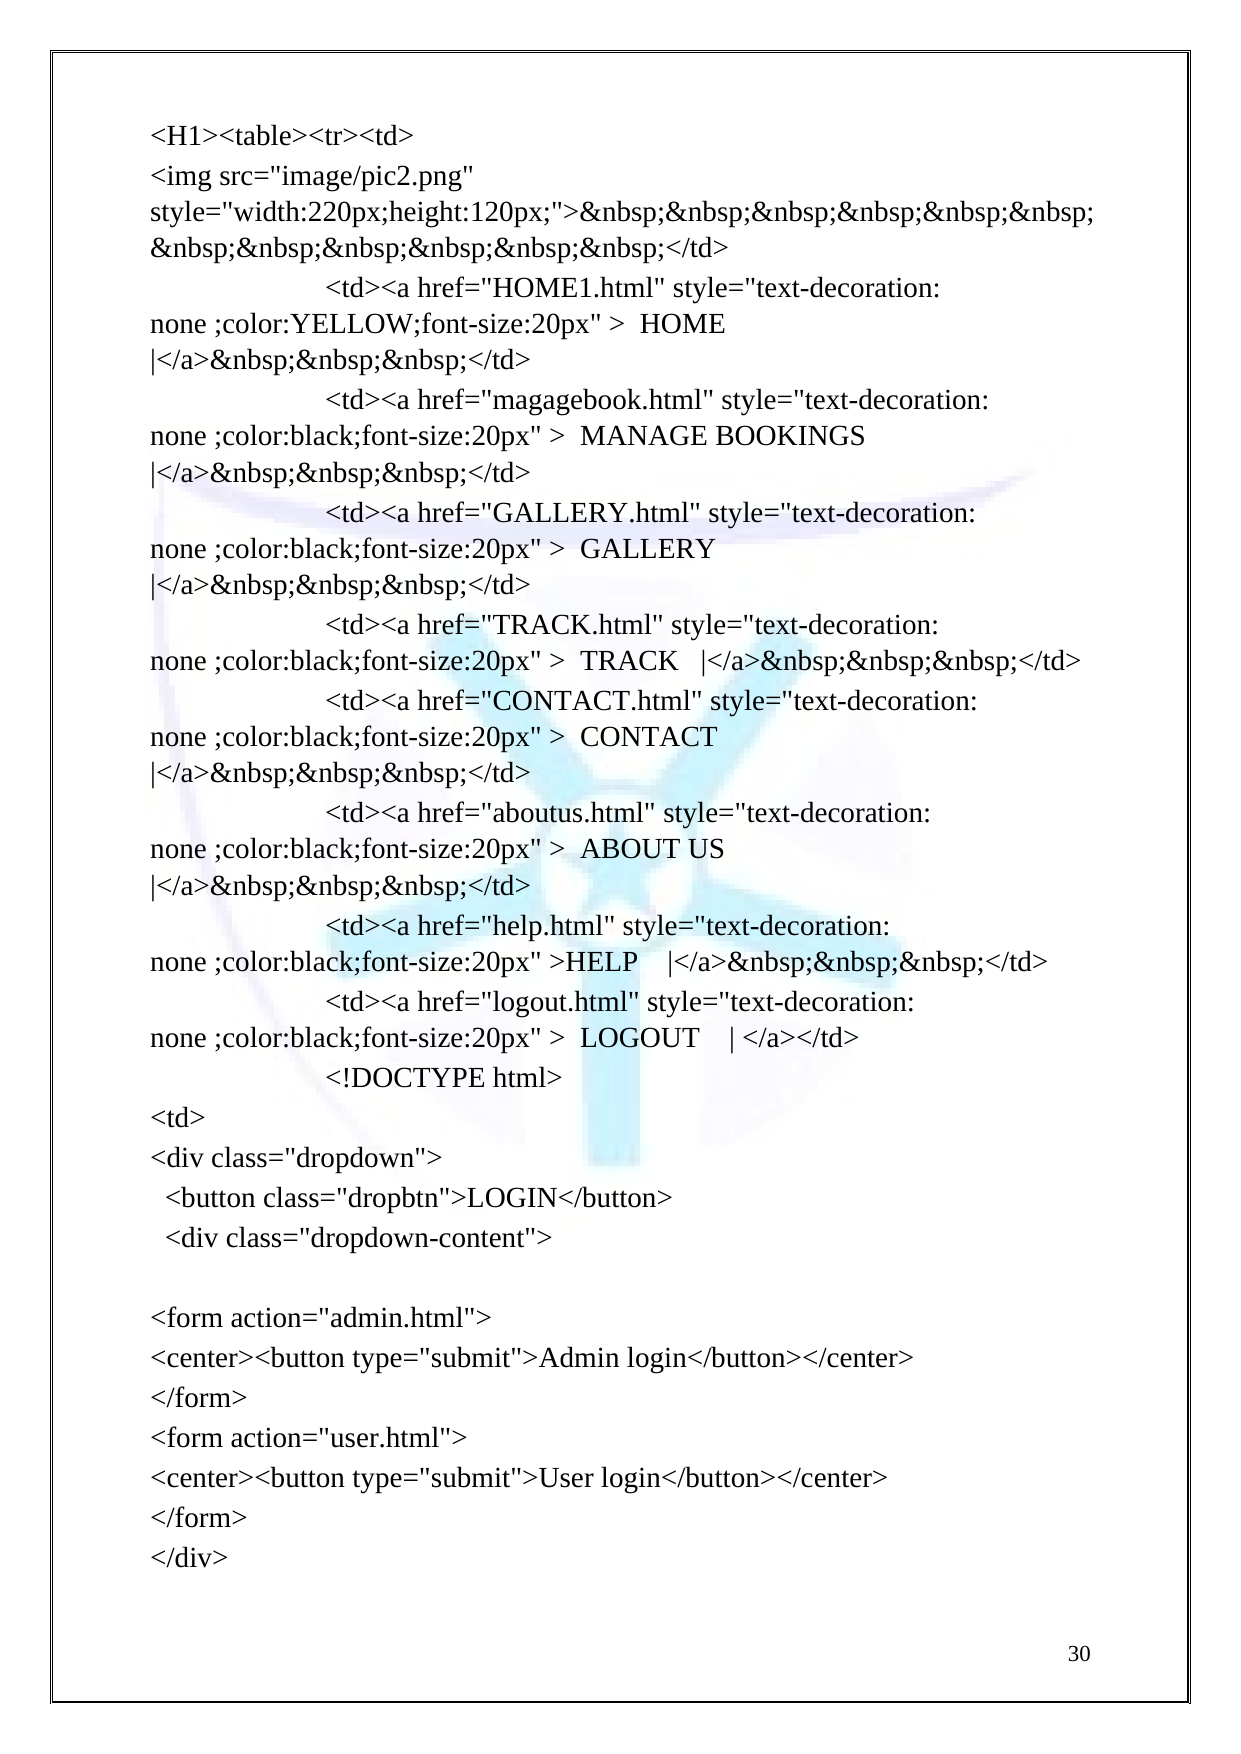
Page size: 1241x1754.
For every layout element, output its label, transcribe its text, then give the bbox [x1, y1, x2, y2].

text </div> [150, 1540, 1099, 1573]
text </form> [150, 1500, 1099, 1533]
text </form> [150, 1380, 1099, 1413]
text <td><a href="GALLERY.html" style="text-decoration: none ;color:black;font-size:20px" > GALLERY |</a>&nbsp;&nbsp;&nbsp;</td> [150, 495, 1099, 601]
text <td><a href="HOME1.html" style="text-decoration: none ;color:YELLOW;font-size:20px" > HOME |</a>&nbsp;&nbsp;&nbsp;</td> [150, 270, 1099, 376]
text <center><button type="submit">User login</button></center> [150, 1460, 1099, 1493]
text <!DOCTYPE html> [150, 1060, 1099, 1093]
text <div class="dropdown-content"> [150, 1220, 1099, 1253]
text <H1><table><tr><td> [150, 118, 1099, 151]
text <td> [150, 1100, 1099, 1133]
text <center><button type="submit">Admin login</button></center> [150, 1340, 1099, 1373]
text <button class="dropbtn">LOGIN</button> [150, 1180, 1099, 1213]
text <td><a href="help.html" style="text-decoration: none ;color:black;font-size:20px" >HELP |</a>&nbsp;&nbsp;&nbsp;</td> [150, 908, 1099, 977]
text <div class="dropdown"> [150, 1140, 1099, 1173]
text <td><a href="logout.html" style="text-decoration: none ;color:black;font-size:20px" > LOGOUT | </a></td> [150, 984, 1099, 1053]
text <td><a href="CONTACT.html" style="text-decoration: none ;color:black;font-size:20px" > CONTACT |</a>&nbsp;&nbsp;&nbsp;</td> [150, 683, 1099, 789]
text <td><a href="TRACK.html" style="text-decoration: none ;color:black;font-size:20px" > TRACK |</a>&nbsp;&nbsp;&nbsp;</td> [150, 607, 1099, 677]
text <form action="admin.html"> [150, 1300, 1099, 1333]
text <td><a href="aboutus.html" style="text-decoration: none ;color:black;font-size:20px" > ABOUT US |</a>&nbsp;&nbsp;&nbsp;</td> [150, 795, 1099, 901]
picture [149, 393, 1090, 1334]
text <td><a href="magagebook.html" style="text-decoration: none ;color:black;font-size:20px" > MANAGE BOOKINGS |</a>&nbsp;&nbsp;&nbsp;</td> [150, 382, 1099, 488]
text <img src="image/pic2.png" style="width:220px;height:120px;">&nbsp;&nbsp;&nbsp;&nbsp;&nbsp;&nbsp;&nbsp;&nbsp;&nbsp;&nbsp;&nbsp;&nbsp;</td> [150, 158, 1099, 264]
text <form action="user.html"> [150, 1420, 1099, 1453]
